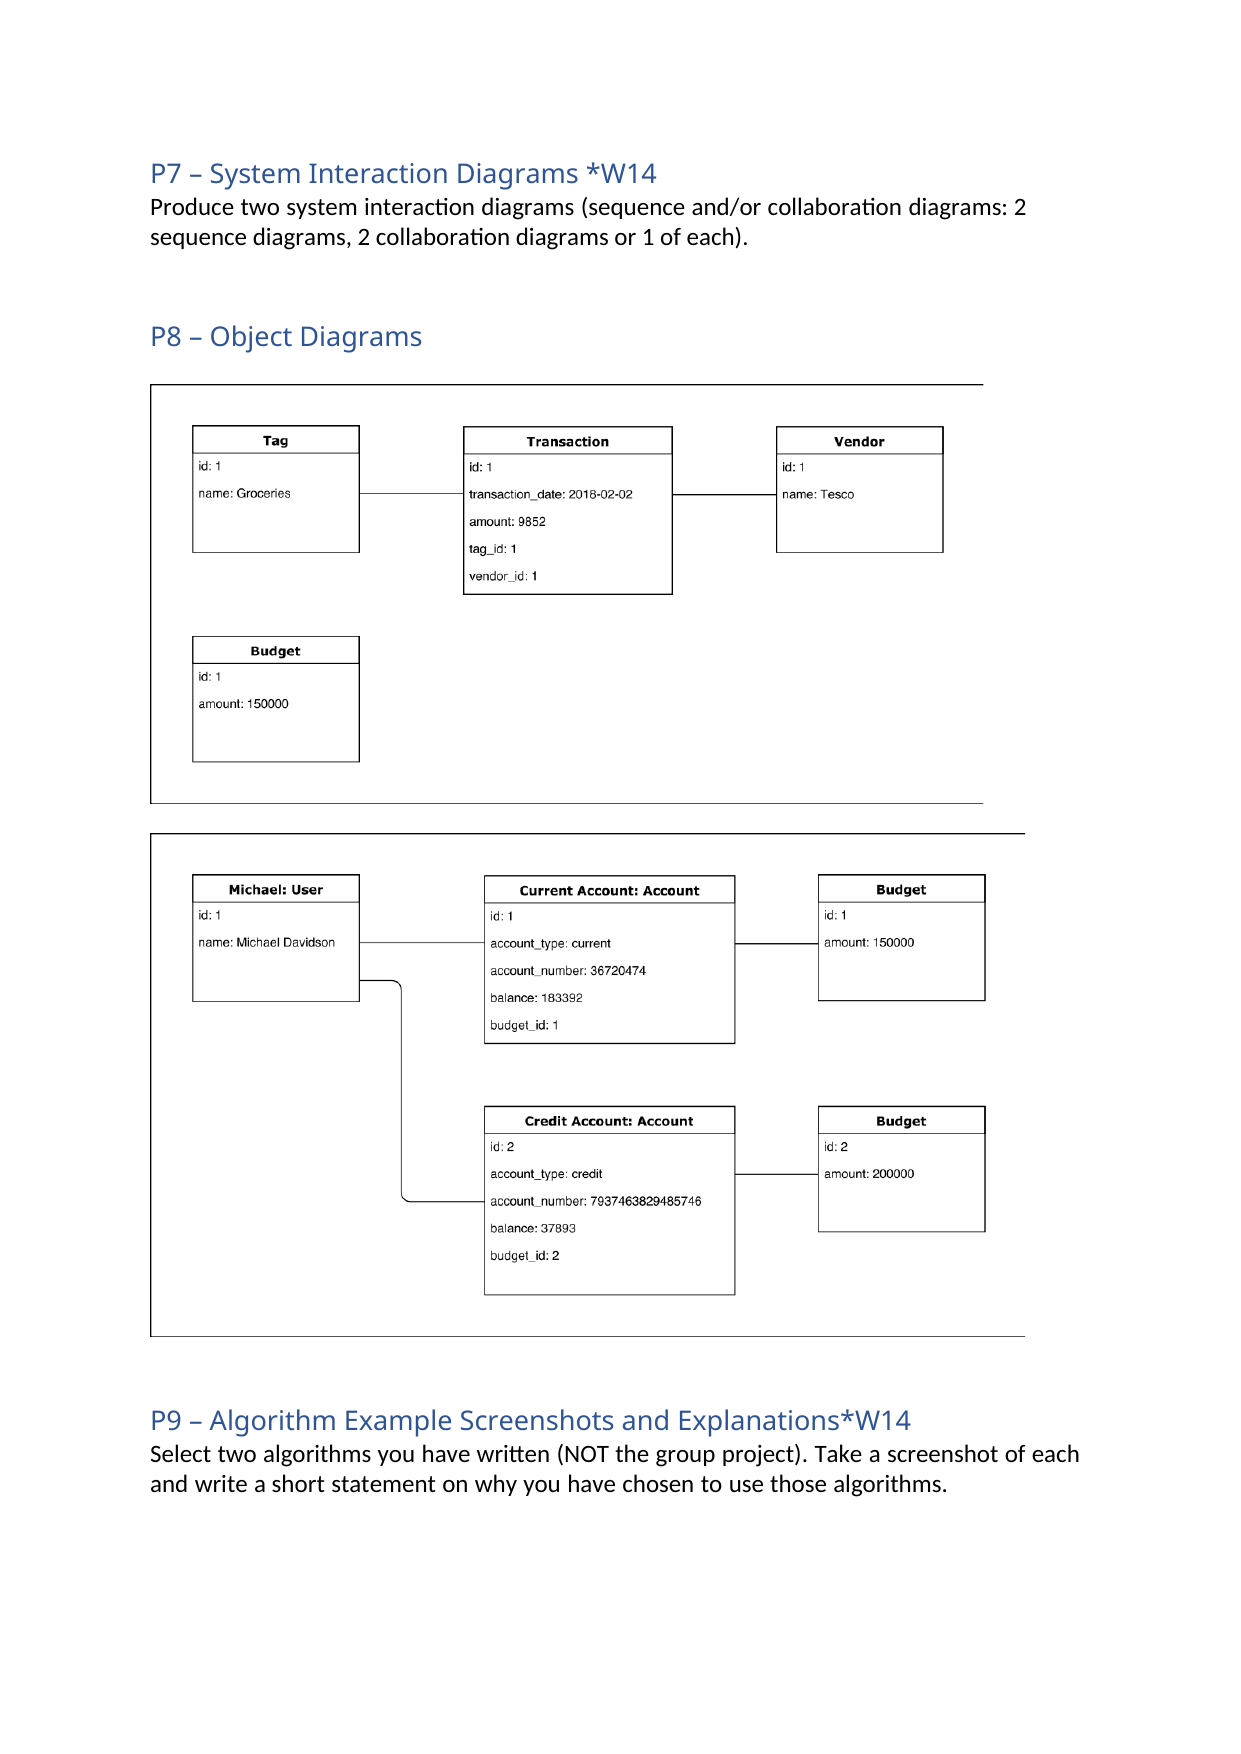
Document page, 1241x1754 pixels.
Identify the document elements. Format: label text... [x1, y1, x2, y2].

subtitle P8 – Object Diagrams [150, 317, 1090, 354]
text Produce two system interaction diagrams (sequence and/or collaboration diagrams: 2 sequence diagrams, 2 collaboration diagrams or 1 of each). [150, 191, 1090, 252]
text Select two algorithms you have written (NOT the group project). Take a screenshot of each and write a short statement on why you have chosen to use those algorithms. [150, 1438, 1090, 1499]
subtitle P7 – System Interaction Diagrams *W14 [150, 154, 1090, 191]
subtitle P9 – Algorithm Example Screenshots and Explanations*W14 [150, 1401, 1090, 1438]
